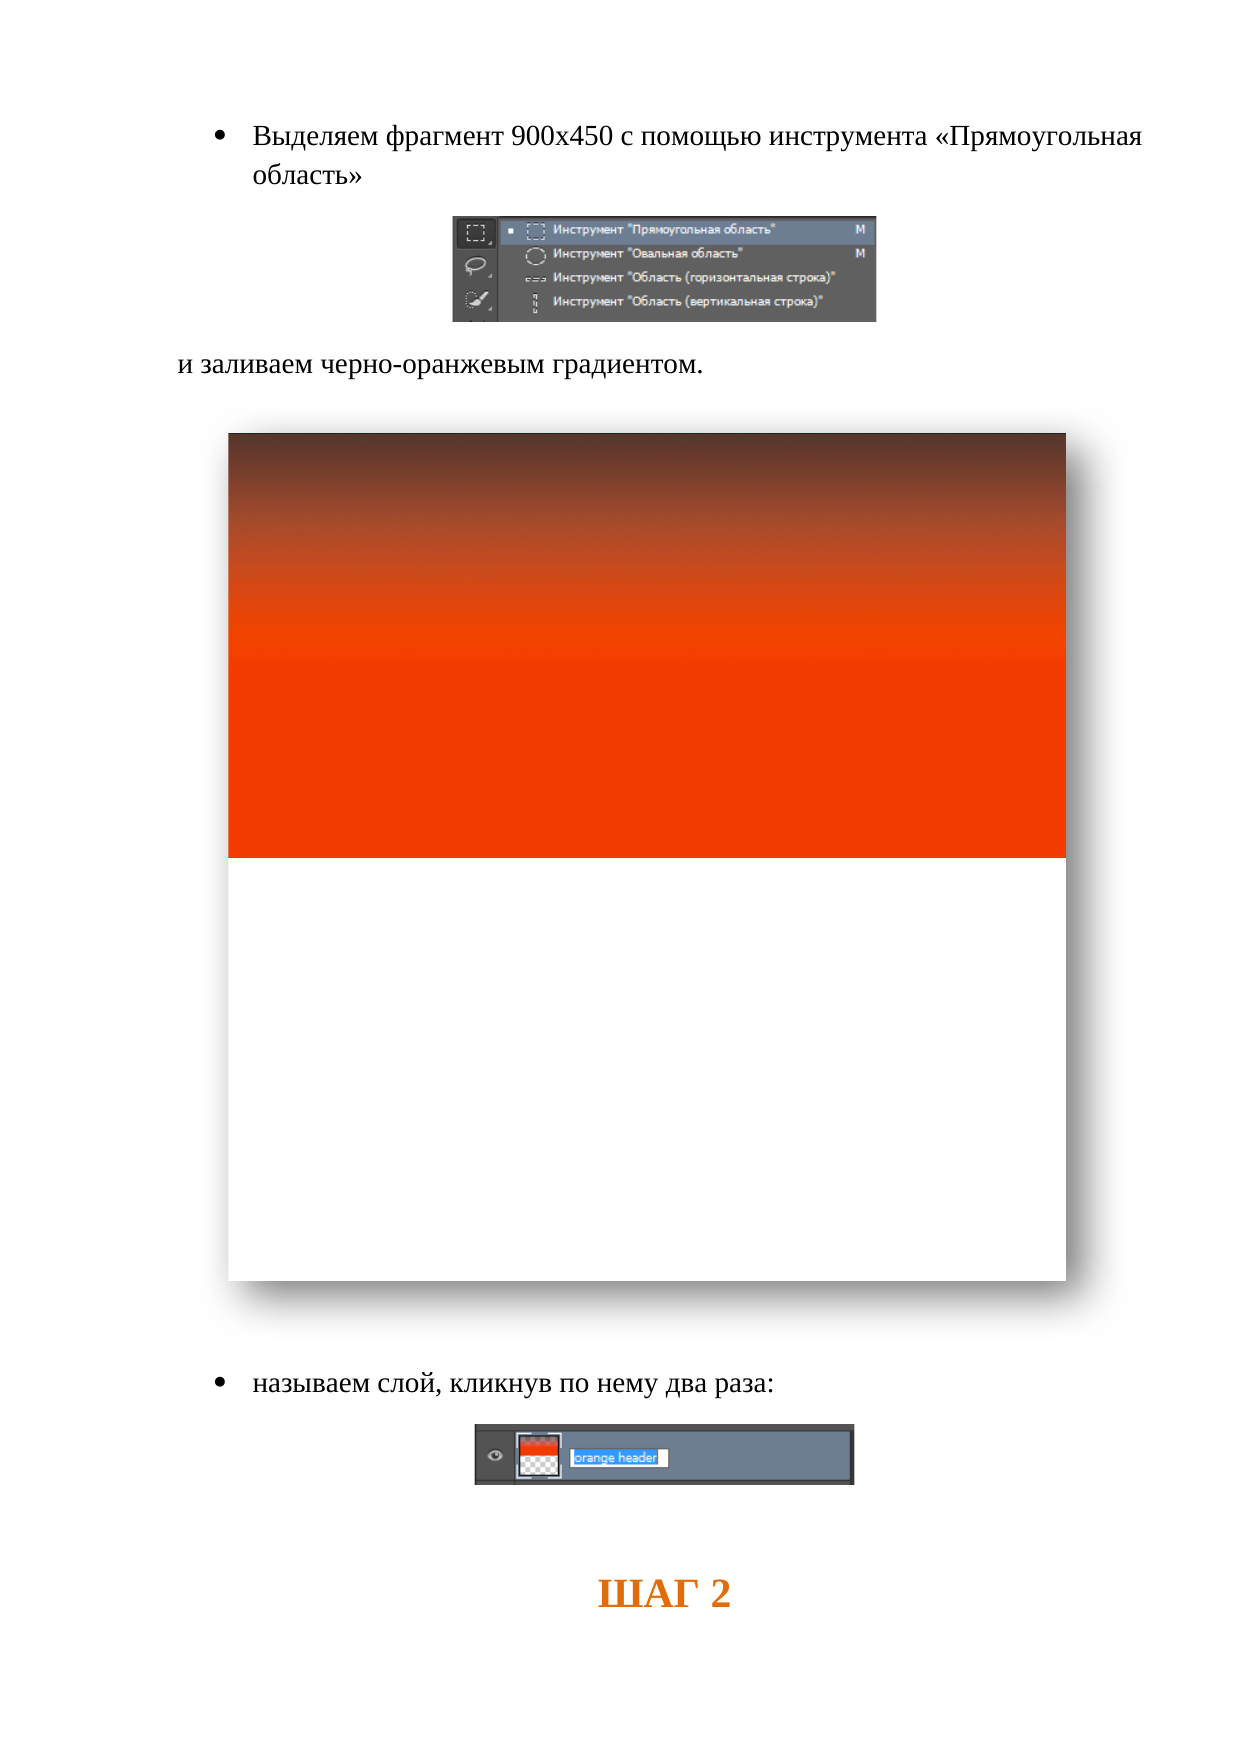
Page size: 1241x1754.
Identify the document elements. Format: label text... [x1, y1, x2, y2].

picture [228, 433, 1066, 1281]
list Выделяем фрагмент 900х450 с помощью инструмента «Прямоугольная область» [215, 118, 1152, 190]
text и заливаем черно-оранжевым градиентом. [177, 346, 1152, 380]
list называем слой, кликнув по нему два раза: [215, 1365, 1152, 1399]
text ШАГ 2 [177, 1569, 1152, 1617]
picture [474, 1424, 855, 1485]
picture [452, 216, 877, 322]
